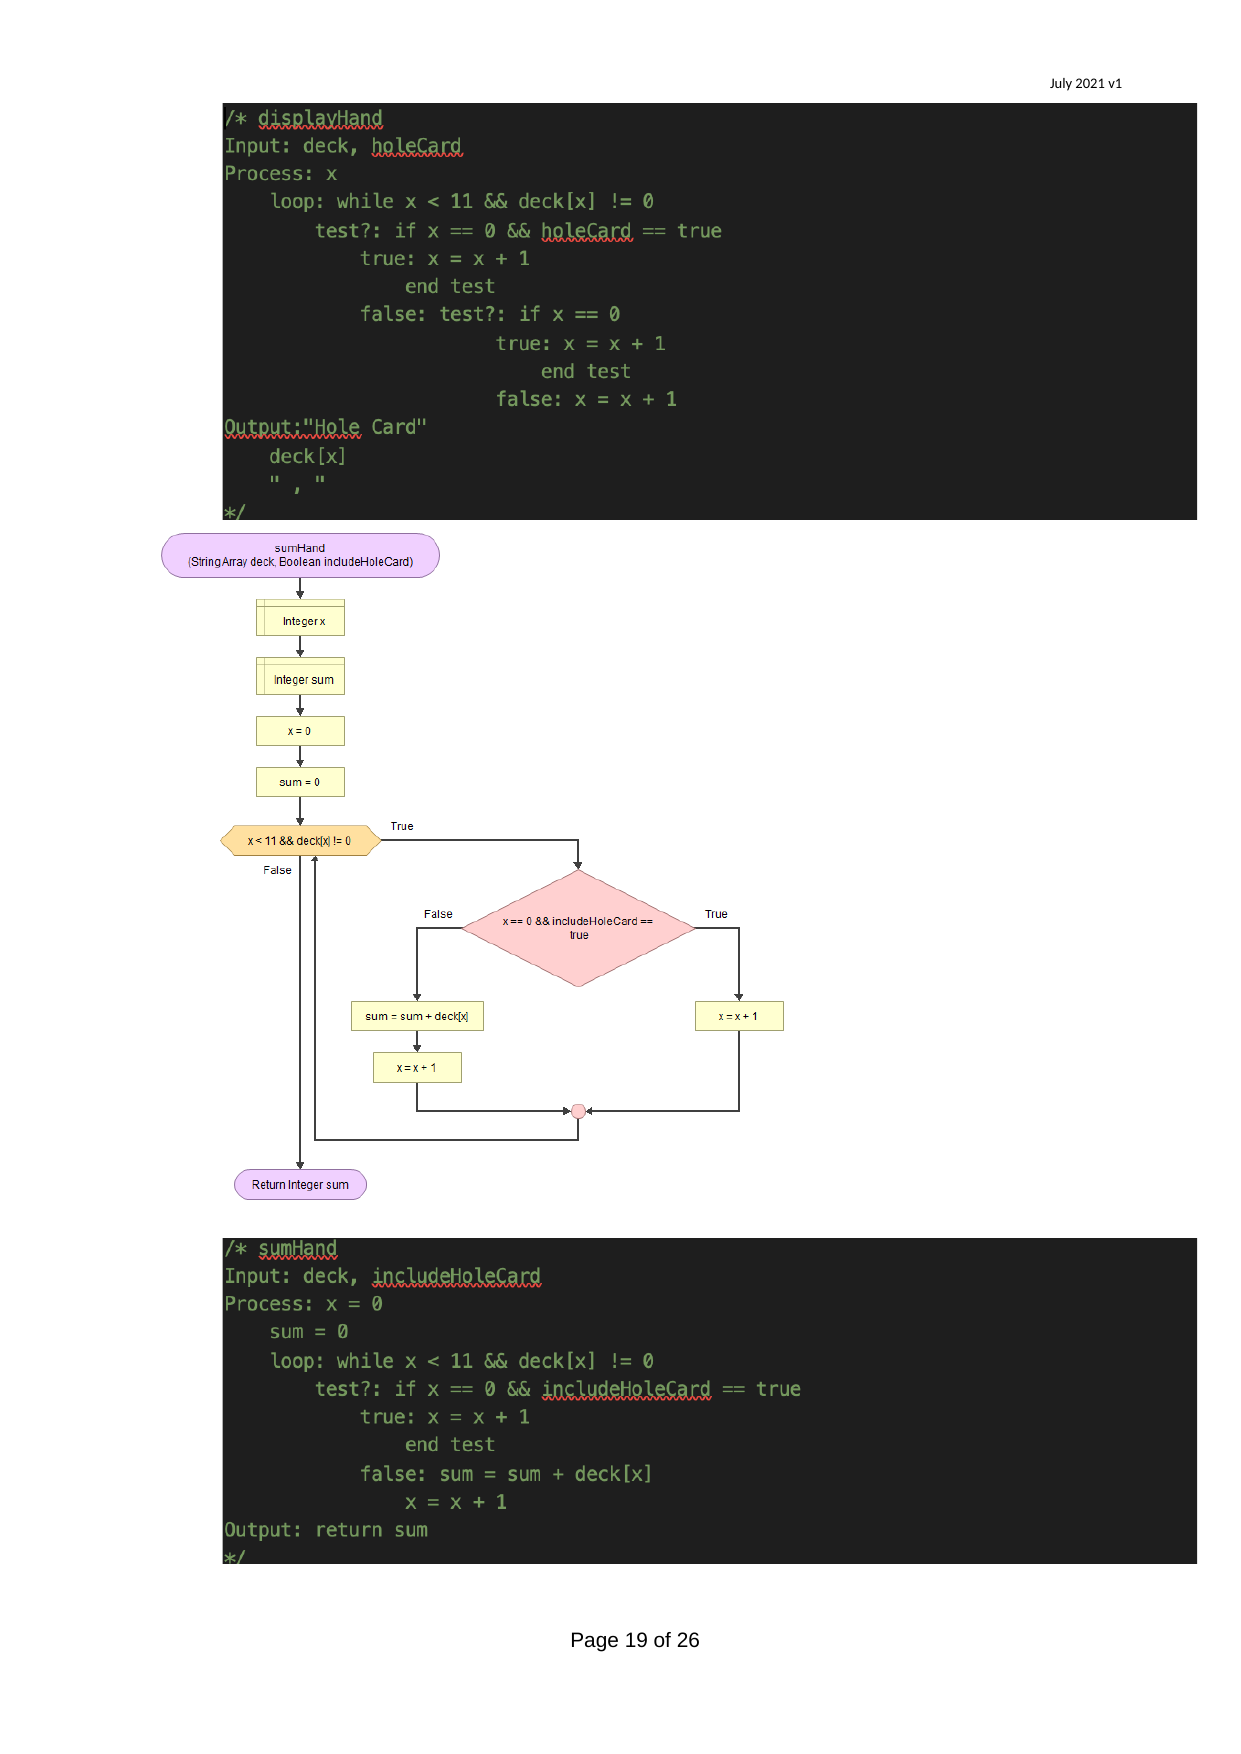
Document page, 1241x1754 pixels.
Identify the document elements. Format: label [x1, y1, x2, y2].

picture [222, 1238, 1198, 1564]
picture [147, 527, 789, 1209]
picture [222, 103, 1198, 520]
